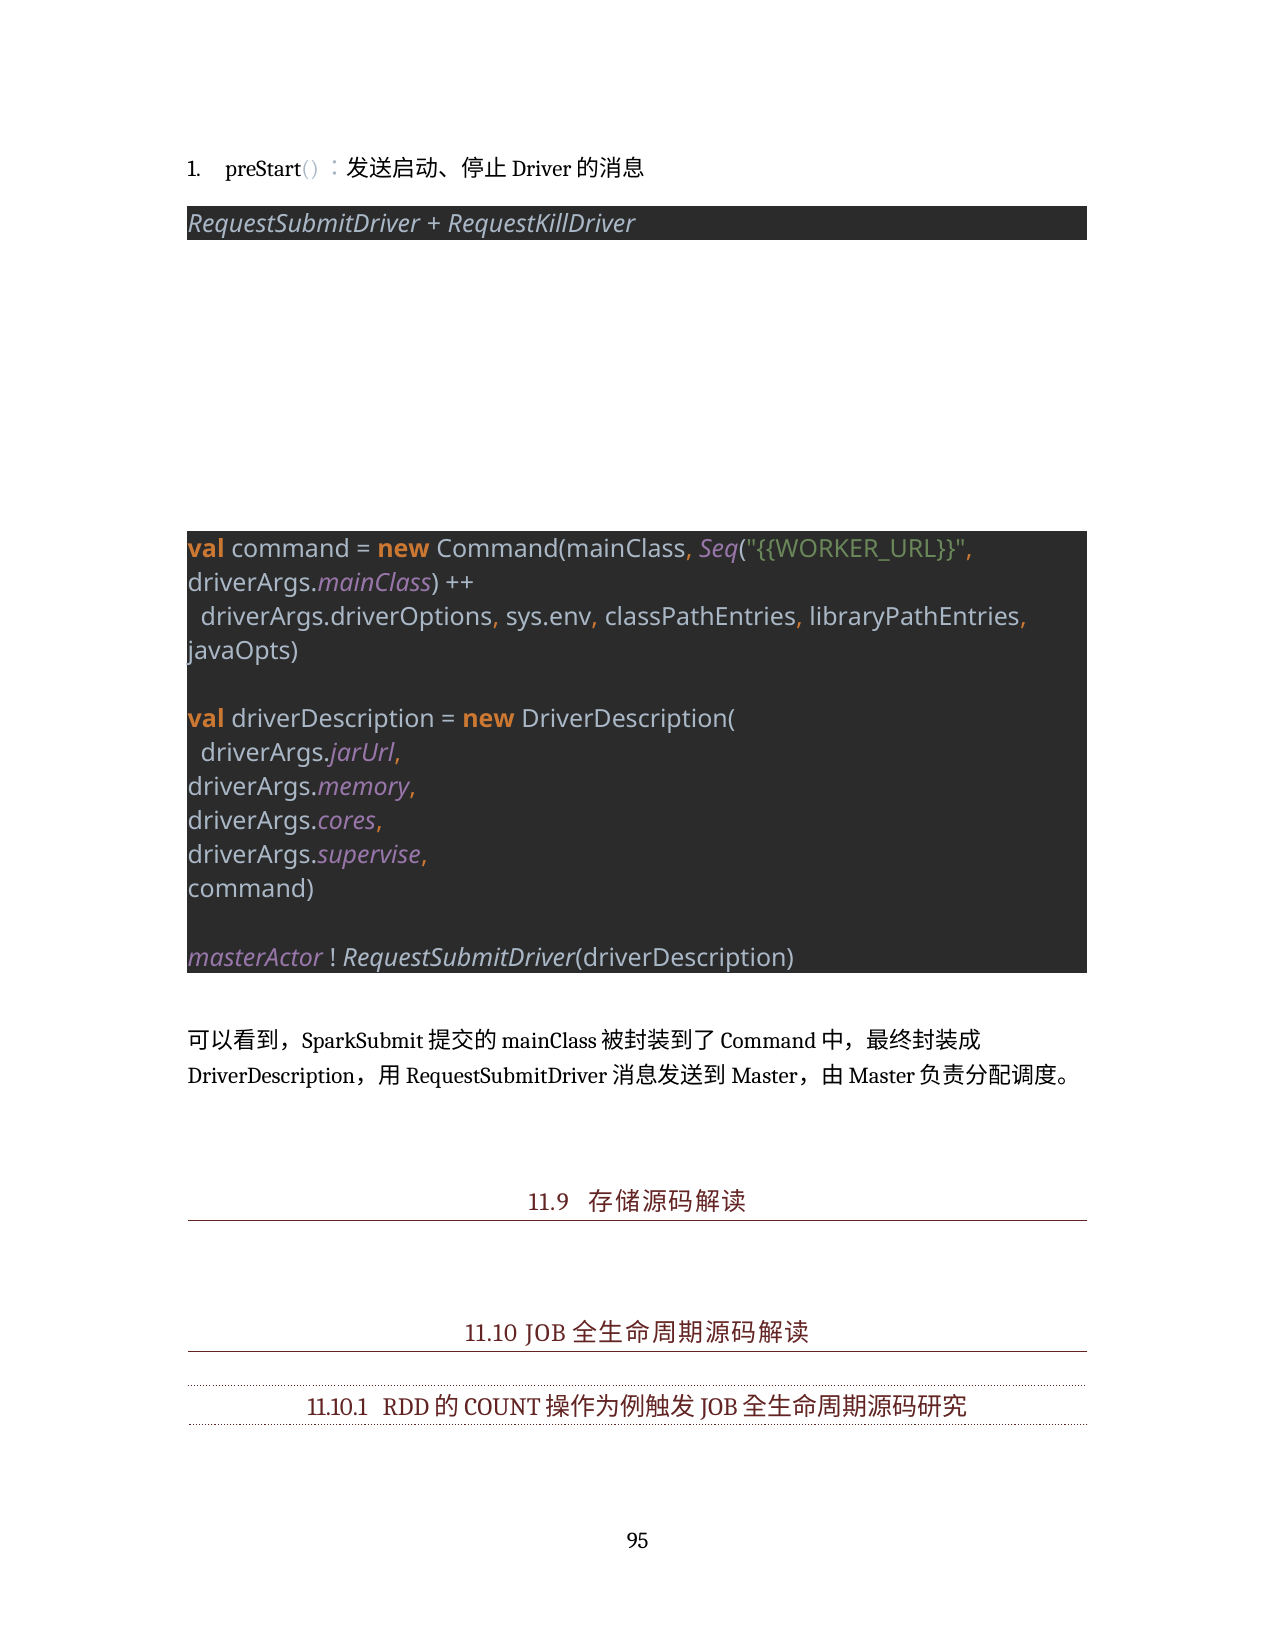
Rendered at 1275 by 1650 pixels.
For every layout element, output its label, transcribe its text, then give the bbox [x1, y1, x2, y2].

text RequestSubmitDriver + RequestKillDriver [187, 206, 1087, 240]
subtitle 存储源码解读 [187, 1181, 1087, 1221]
subtitle Job全生命周期源码解读 [187, 1313, 1087, 1352]
text val command = new Command(mainClass, Seq("{{WORKER_URL}}", driverArgs.mainClass) ++ driverArgs.driverOptions, sys.env, classPathEntries, libraryPathEntries, javaOpts) val driverDescription = new DriverDescription( driverArgs.jarUrl, driverArgs.memory, driverArgs.cores, driverArgs.supervise, command) masterActor ! RequestSubmitDriver(driverDescription) [187, 531, 1087, 973]
text 可以看到，SparkSubmit提交的mainClass被封装到了Command中，最终封装成DriverDescription，用RequestSubmitDriver消息发送到Master，由Master负责分配调度。 [187, 1022, 1087, 1090]
list preStart() ：发送启动、停止Driver的消息 [187, 150, 1087, 183]
subtitle RDD的count操作为例触发Job全生命周期源码研究 [187, 1385, 1087, 1425]
